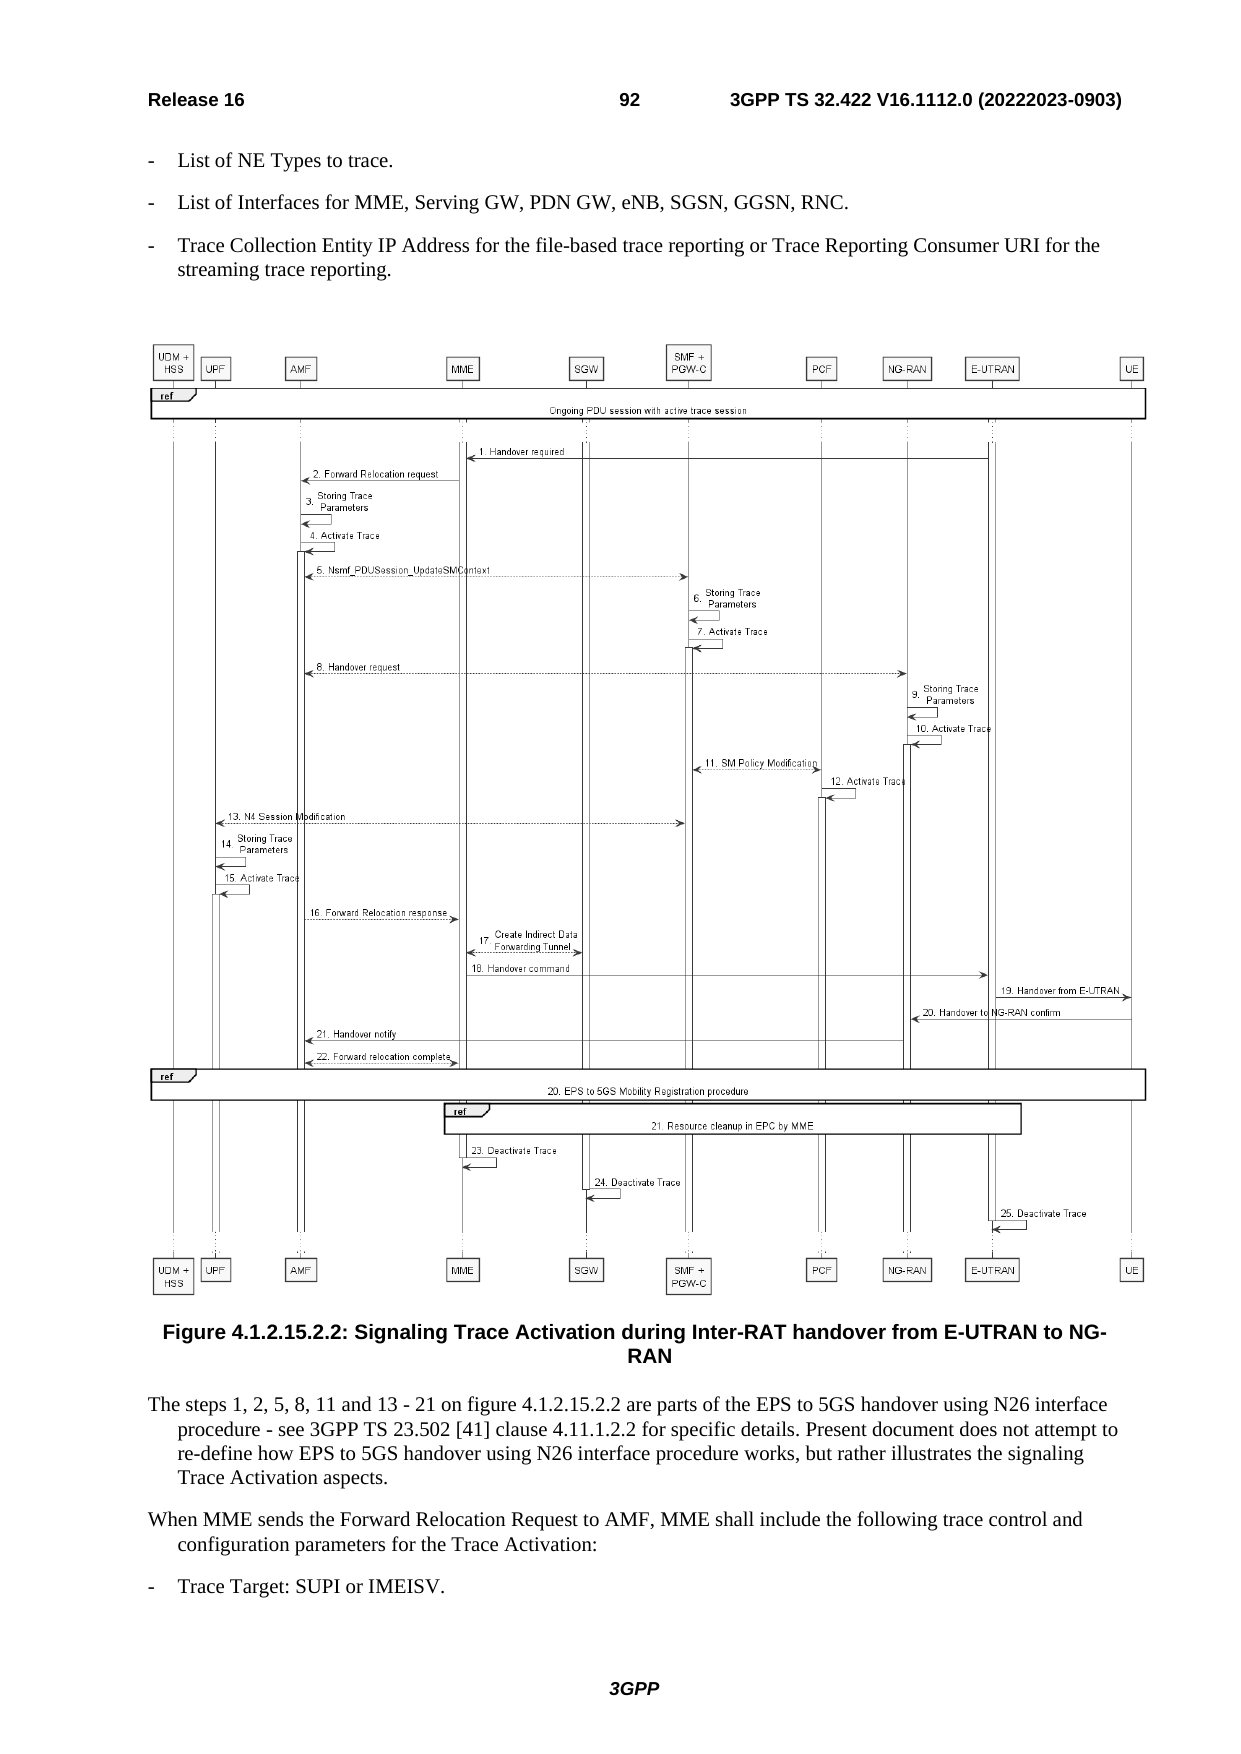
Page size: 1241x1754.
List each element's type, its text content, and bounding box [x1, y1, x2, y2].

text - List of NE Types to trace. [148, 147, 1122, 172]
text When MME sends the Forward Relocation Request to AMF, MME shall include the following trace control and configuration parameters for the Trace Activation: [148, 1507, 1122, 1556]
text - List of Interfaces for MME, Serving GW, PDN GW, eNB, SGSN, GGSN, RNC. [148, 190, 1122, 214]
text Figure 4.1.2.15.2.2: Signaling Trace Activation during Inter-RAT handover from E-UTRAN to NG-RAN [148, 1319, 1122, 1367]
picture [147, 342, 1152, 1301]
text - Trace Target: SUPI or IMEISV. [148, 1574, 1122, 1598]
text The steps 1, 2, 5, 8, 11 and 13 - 21 on figure 4.1.2.15.2.2 are parts of the EPS to 5GS handover using N26 interface procedure - see 3GPP TS 23.502 [41] clause 4.11.1.2.2 for specific details. Present document does not attempt to re-define how EPS to 5GS handover using N26 interface procedure works, but rather illustrates the signaling Trace Activation aspects. [148, 1392, 1122, 1489]
text - Trace Collection Entity IP Address for the file-based trace reporting or Trace Reporting Consumer URI for the streaming trace reporting. [148, 233, 1122, 281]
